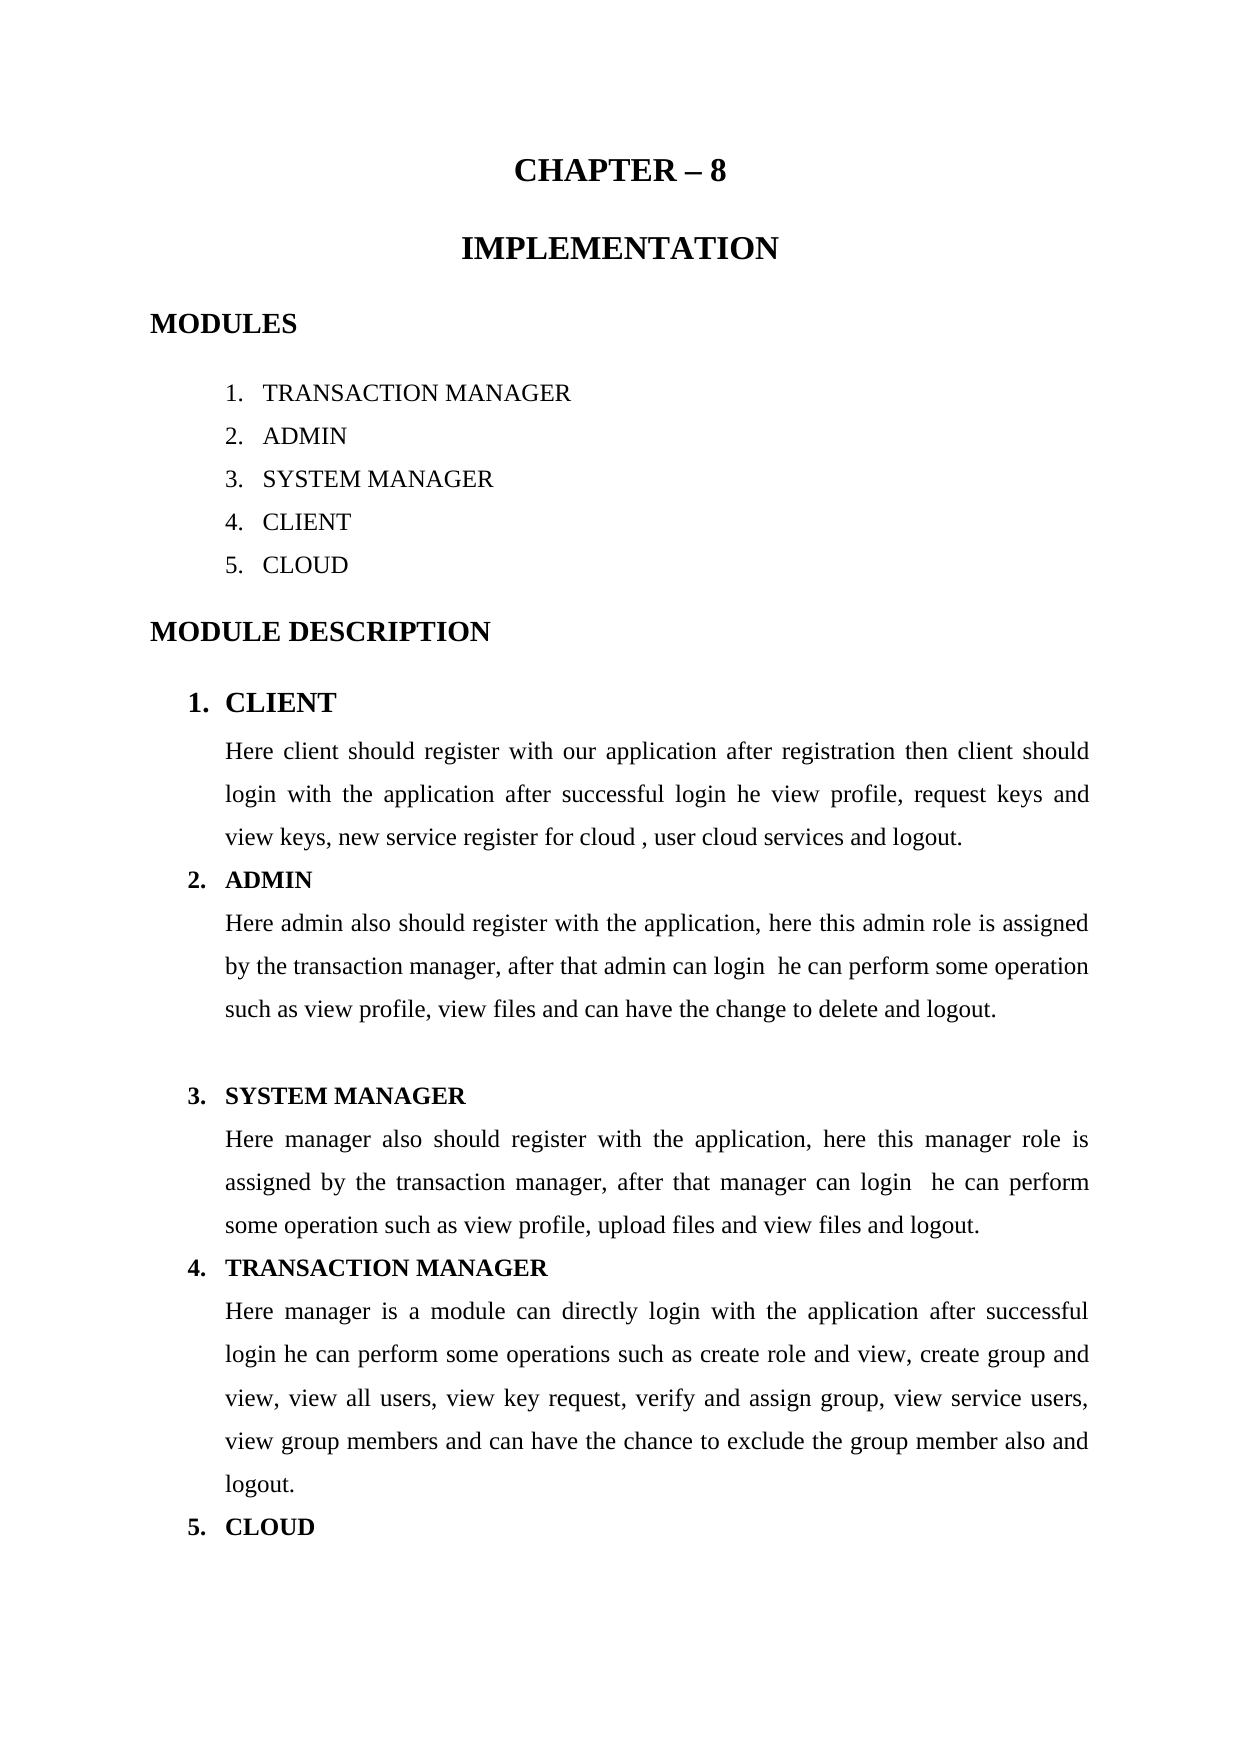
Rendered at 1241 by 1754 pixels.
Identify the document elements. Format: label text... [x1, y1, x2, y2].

list SYSTEM MANAGER [187, 1081, 1090, 1109]
list CLOUD [187, 1512, 1090, 1541]
text MODULE DESCRIPTION [150, 614, 1090, 648]
text MODULES [150, 307, 1090, 340]
text CHAPTER – 8 [150, 150, 1090, 188]
list Here manager is a module can directly login with the application after successful login he can perform some operations such as create role and view, create group and view, view all users, view key request, verify and assign group, view service users, view group members and can have the chance to exclude the group member also and logout. [225, 1296, 1090, 1498]
list CLOUD [225, 550, 1090, 579]
list Here client should register with our application after registration then client should login with the application after successful login he view profile, request keys and view keys, new service register for cloud , user cloud services and logout. [225, 736, 1090, 851]
text IMPLEMENTATION [150, 228, 1090, 267]
list SYSTEM MANAGER [225, 464, 1090, 493]
list CLIENT [225, 507, 1090, 536]
list CLIENT [187, 685, 1090, 719]
list TRANSACTION MANAGER [225, 378, 1090, 407]
list Here admin also should register with the application, here this admin role is assigned by the transaction manager, after that admin can login he can perform some operation such as view profile, view files and can have the change to delete and logout. [225, 908, 1090, 1023]
list ADMIN [225, 421, 1090, 450]
list TRANSACTION MANAGER [187, 1253, 1090, 1282]
list ADMIN [187, 865, 1090, 894]
list Here manager also should register with the application, here this manager role is assigned by the transaction manager, after that manager can login he can perform some operation such as view profile, upload files and view files and logout. [225, 1124, 1090, 1239]
